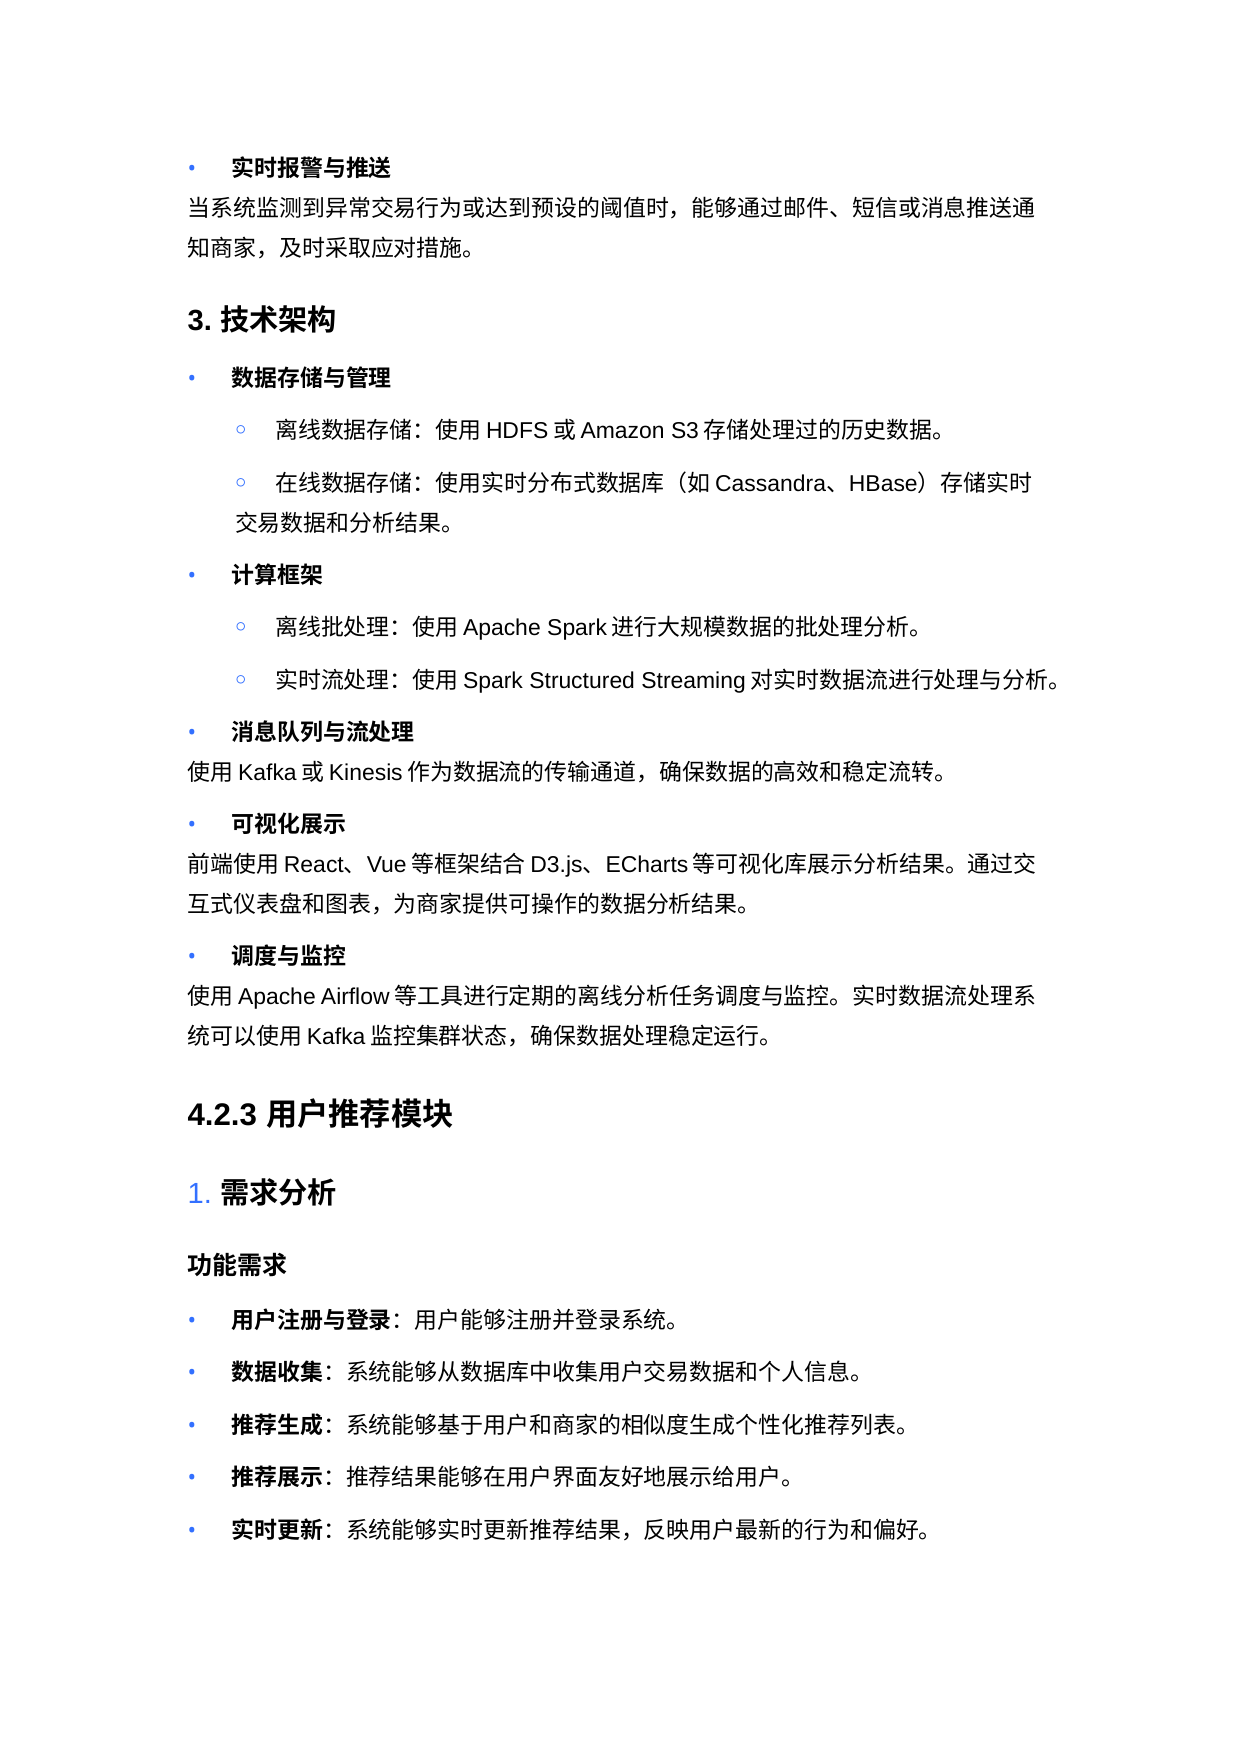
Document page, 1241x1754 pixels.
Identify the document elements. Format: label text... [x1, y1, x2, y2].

list 计算框架 [187, 557, 1053, 590]
text 3. 技术架构 [187, 297, 1053, 339]
list 消息队列与流处理 使用Kafka或Kinesis作为数据流的传输通道，确保数据的高效和稳定流转。 [187, 714, 1053, 787]
list 用户注册与登录：用户能够注册并登录系统。 [187, 1302, 1053, 1335]
list 实时报警与推送 当系统监测到异常交易行为或达到预设的阈值时，能够通过邮件、短信或消息推送通知商家，及时采取应对措施。 [187, 150, 1053, 263]
list 数据收集：系统能够从数据库中收集用户交易数据和个人信息。 [187, 1354, 1053, 1387]
text 1. 需求分析 [187, 1170, 1053, 1212]
list 离线数据存储：使用HDFS或Amazon S3存储处理过的历史数据。 [235, 412, 1053, 446]
list 推荐展示：推荐结果能够在用户界面友好地展示给用户。 [187, 1459, 1053, 1492]
list 离线批处理：使用Apache Spark进行大规模数据的批处理分析。 [235, 609, 1053, 642]
list 实时流处理：使用Spark Structured Streaming对实时数据流进行处理与分析。 [235, 661, 1053, 695]
list 在线数据存储：使用实时分布式数据库（如Cassandra、HBase）存储实时交易数据和分析结果。 [235, 464, 1053, 538]
list 推荐生成：系统能够基于用户和商家的相似度生成个性化推荐列表。 [187, 1407, 1053, 1440]
list 可视化展示 前端使用React、Vue等框架结合D3.js、ECharts等可视化库展示分析结果。通过交互式仪表盘和图表，为商家提供可操作的数据分析结果。 [187, 806, 1053, 919]
list 实时更新：系统能够实时更新推荐结果，反映用户最新的行为和偏好。 [187, 1512, 1053, 1545]
text 功能需求 [187, 1246, 1053, 1282]
text 4.2.3 用户推荐模块 [187, 1089, 1053, 1134]
list 数据存储与管理 [187, 360, 1053, 393]
list 调度与监控 使用Apache Airflow等工具进行定期的离线分析任务调度与监控。实时数据流处理系统可以使用Kafka监控集群状态，确保数据处理稳定运行。 [187, 938, 1053, 1051]
